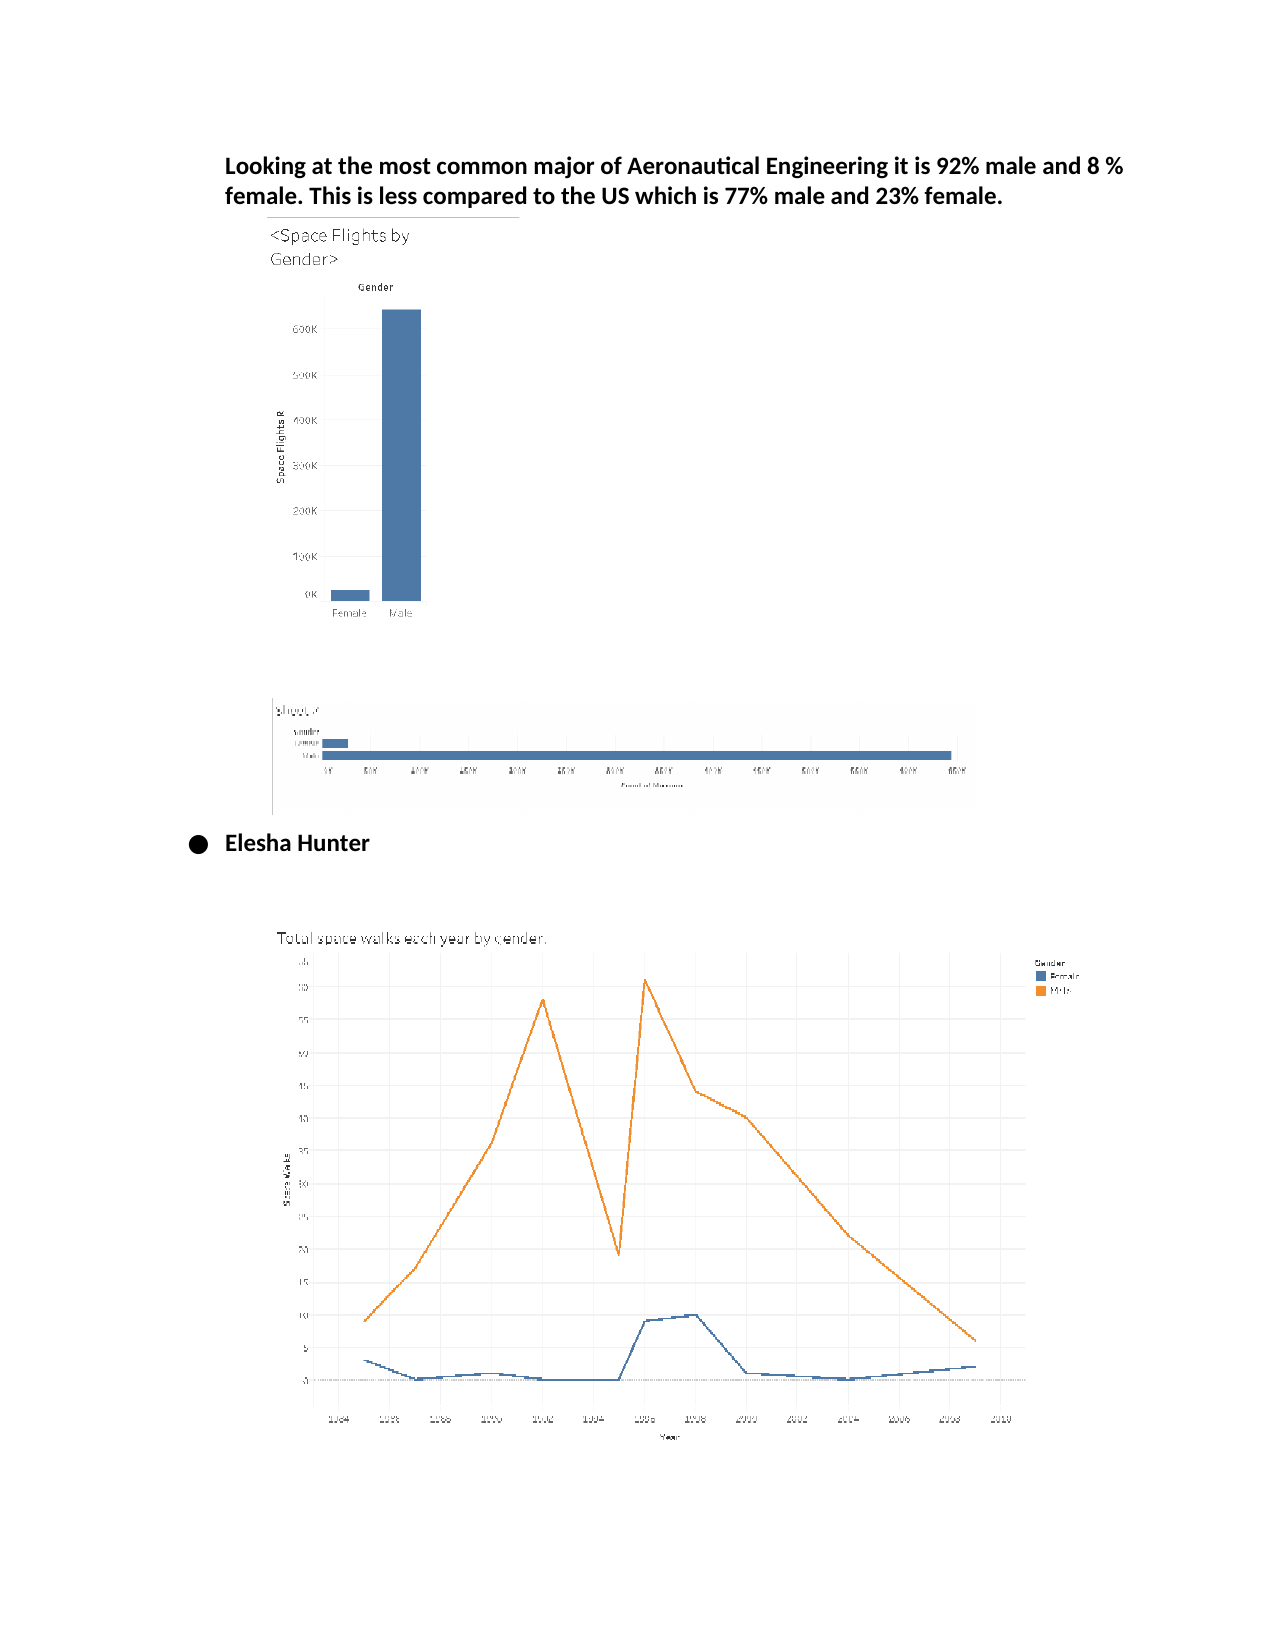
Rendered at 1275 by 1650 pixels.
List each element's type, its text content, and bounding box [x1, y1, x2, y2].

text Looking at the most common major of Aeronautical Engineering it is 92% male and 8 % female. This is less compared to the US which is 77% male and 23% female. [225, 150, 1125, 211]
list Elesha Hunter [187, 814, 1125, 865]
picture [225, 211, 1028, 815]
picture [225, 865, 1192, 1459]
